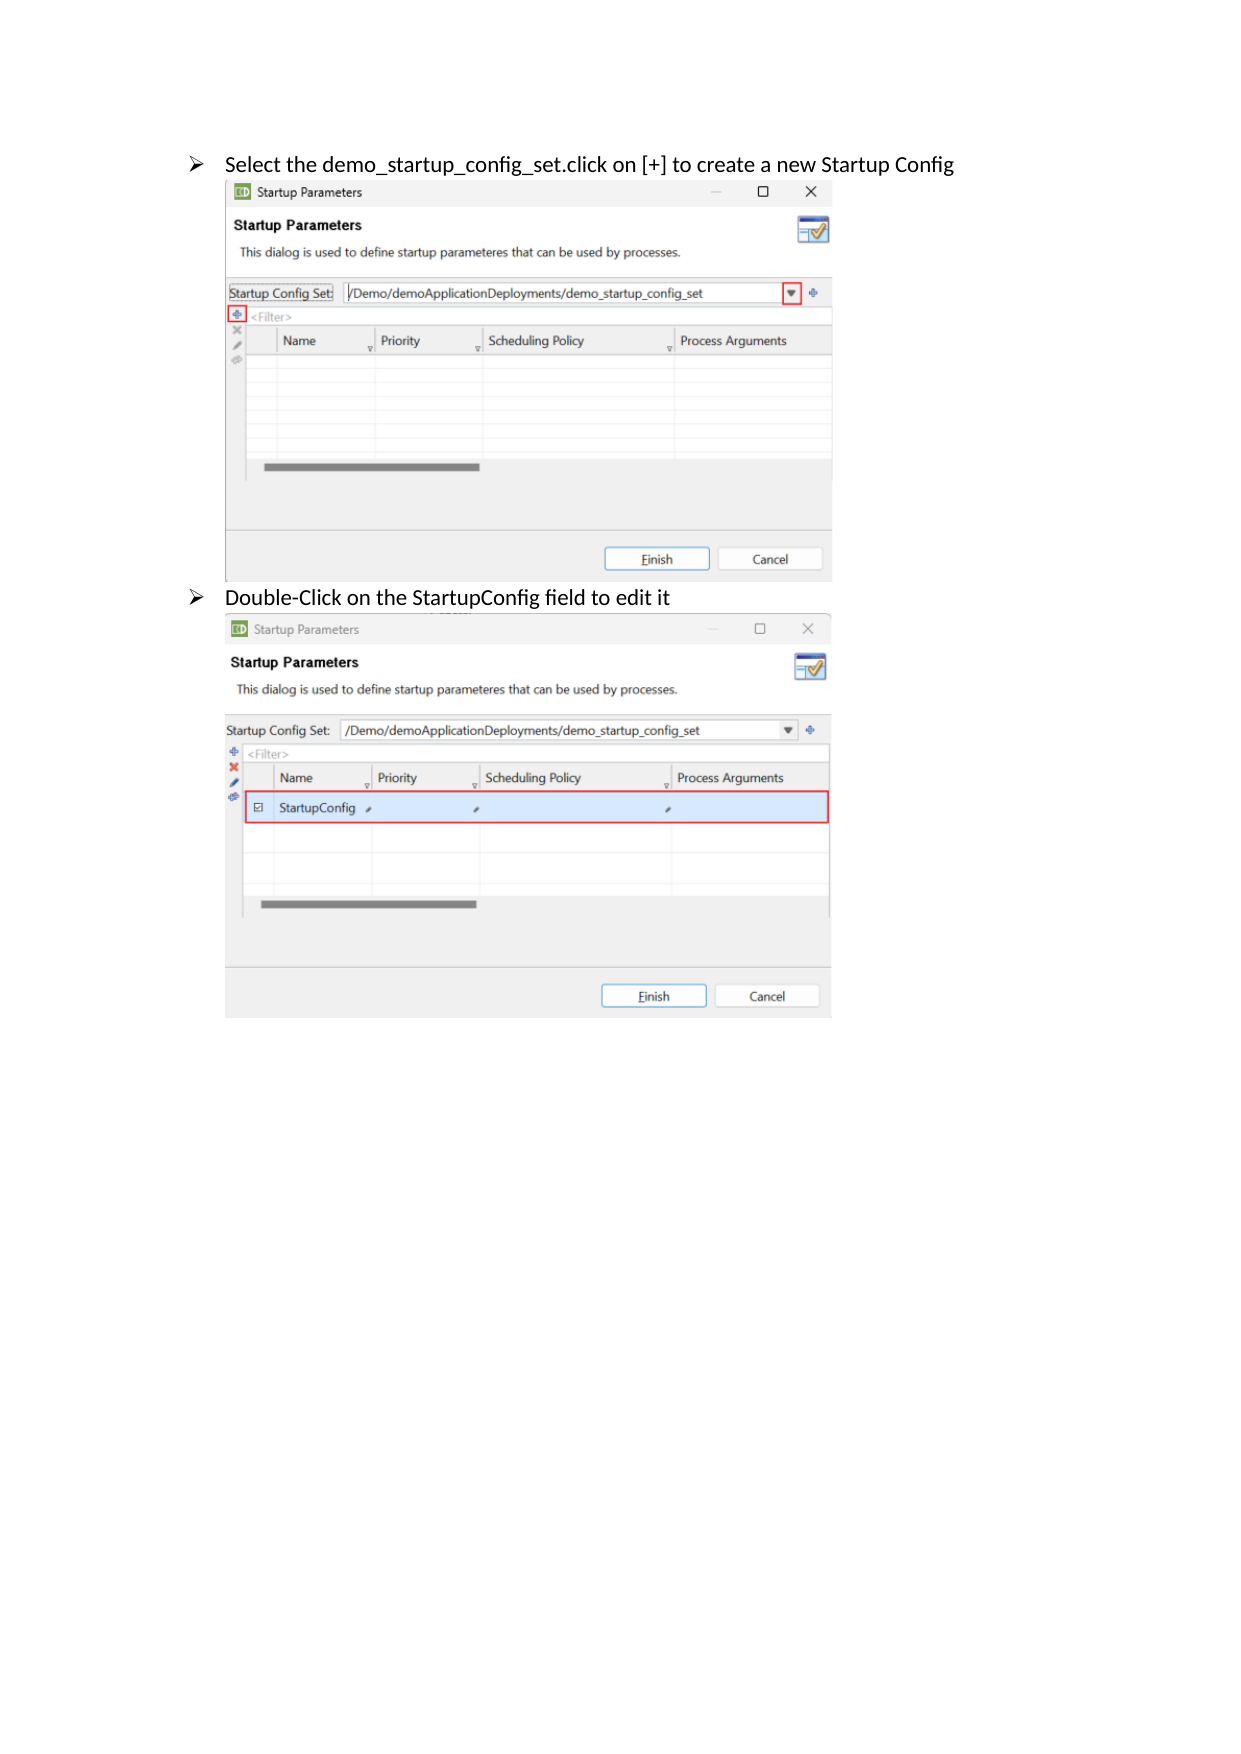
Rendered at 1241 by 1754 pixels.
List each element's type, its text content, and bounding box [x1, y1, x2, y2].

picture [225, 613, 832, 1018]
list Select the demo_startup_config_set.click on [+] to create a new Startup Config [187, 150, 1090, 178]
list Double-Click on the StartupConfig field to edit it [187, 583, 1090, 611]
picture [225, 180, 833, 582]
